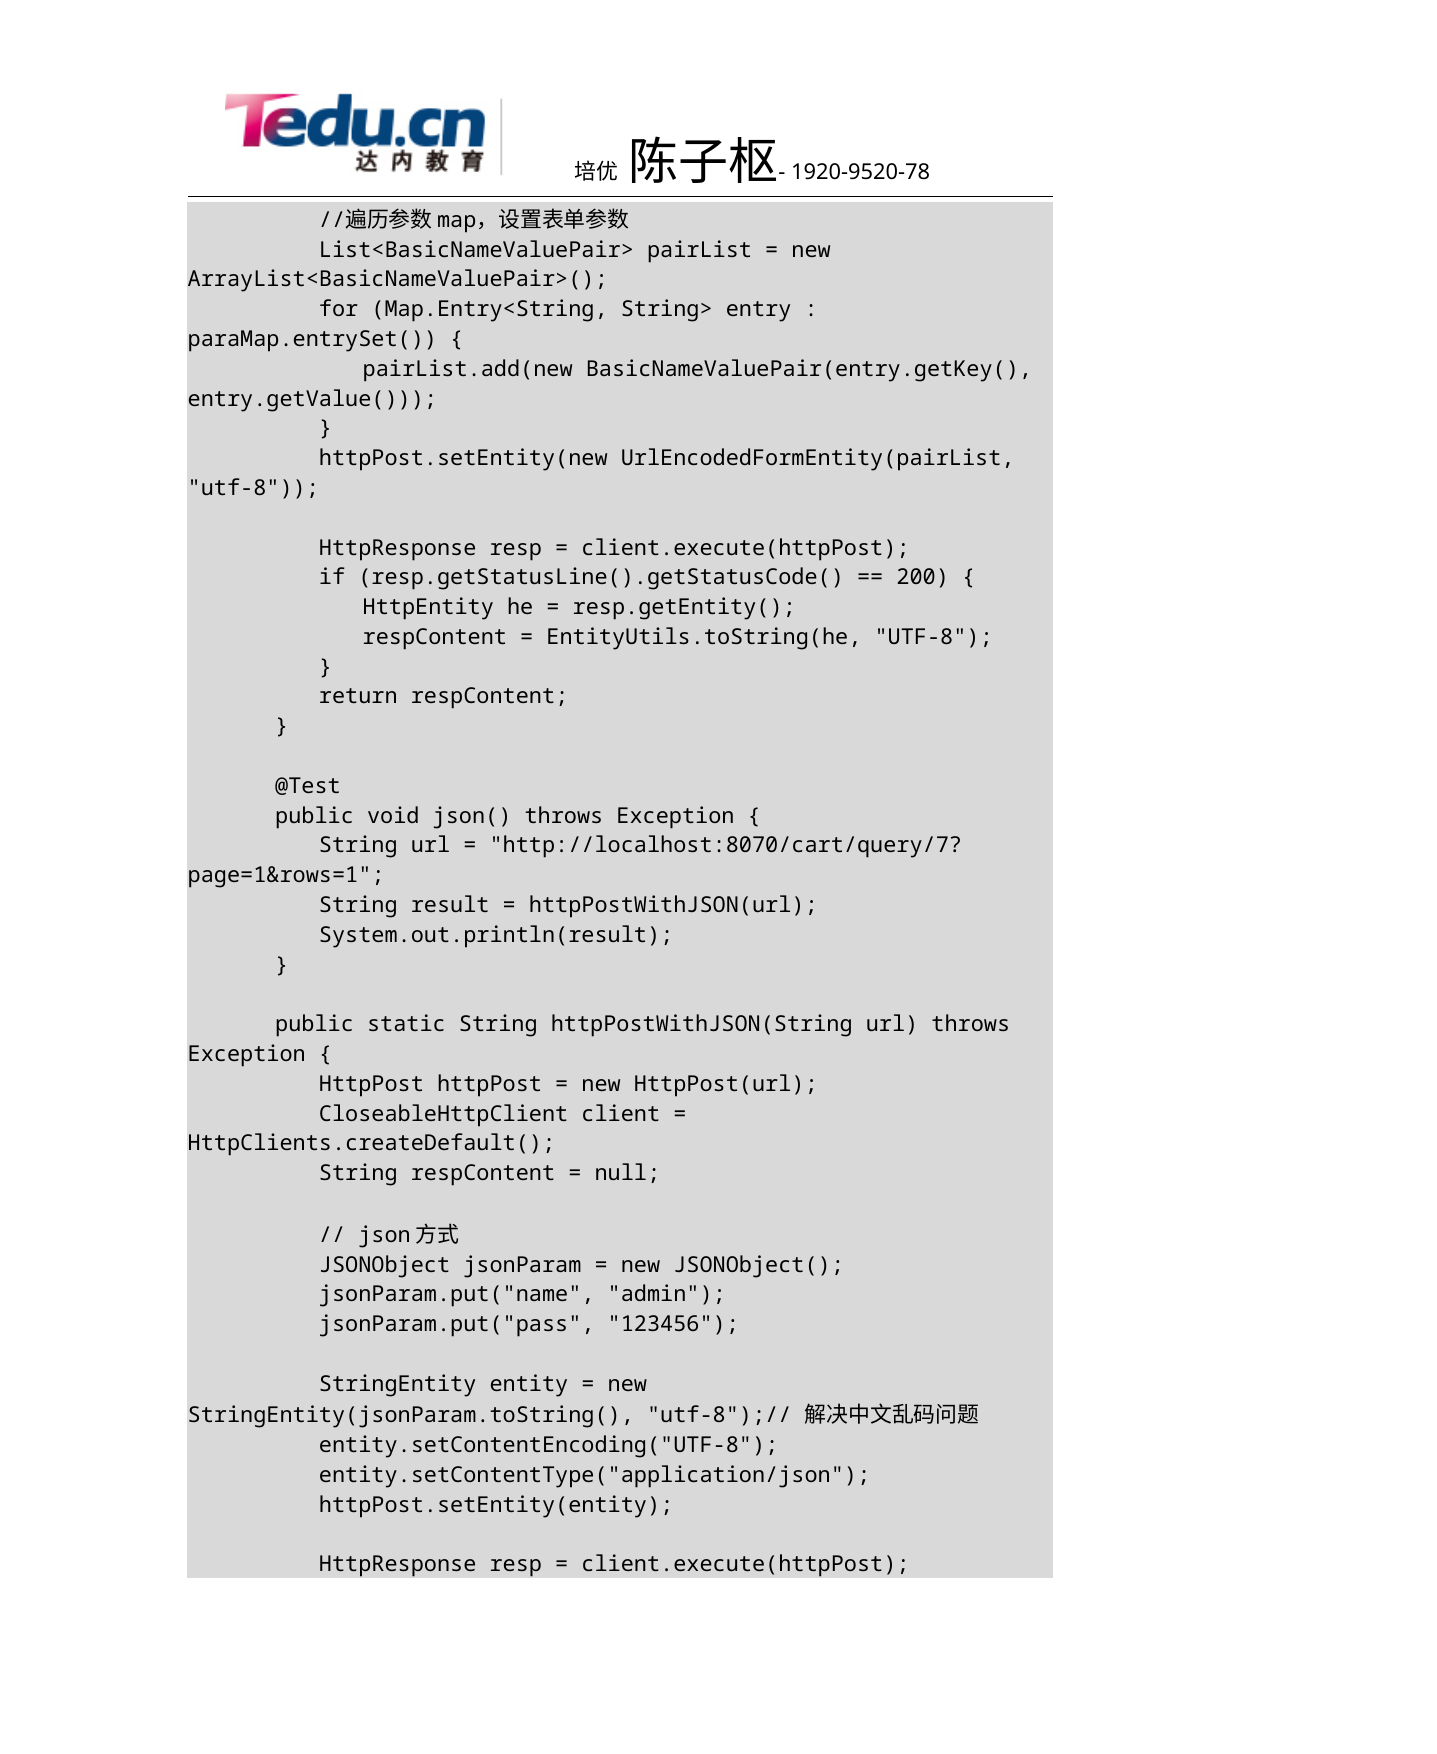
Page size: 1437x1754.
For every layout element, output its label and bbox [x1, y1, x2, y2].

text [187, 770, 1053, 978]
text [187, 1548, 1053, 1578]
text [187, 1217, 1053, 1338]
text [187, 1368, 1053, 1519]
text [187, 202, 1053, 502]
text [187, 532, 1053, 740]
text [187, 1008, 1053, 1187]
picture [225, 88, 507, 180]
